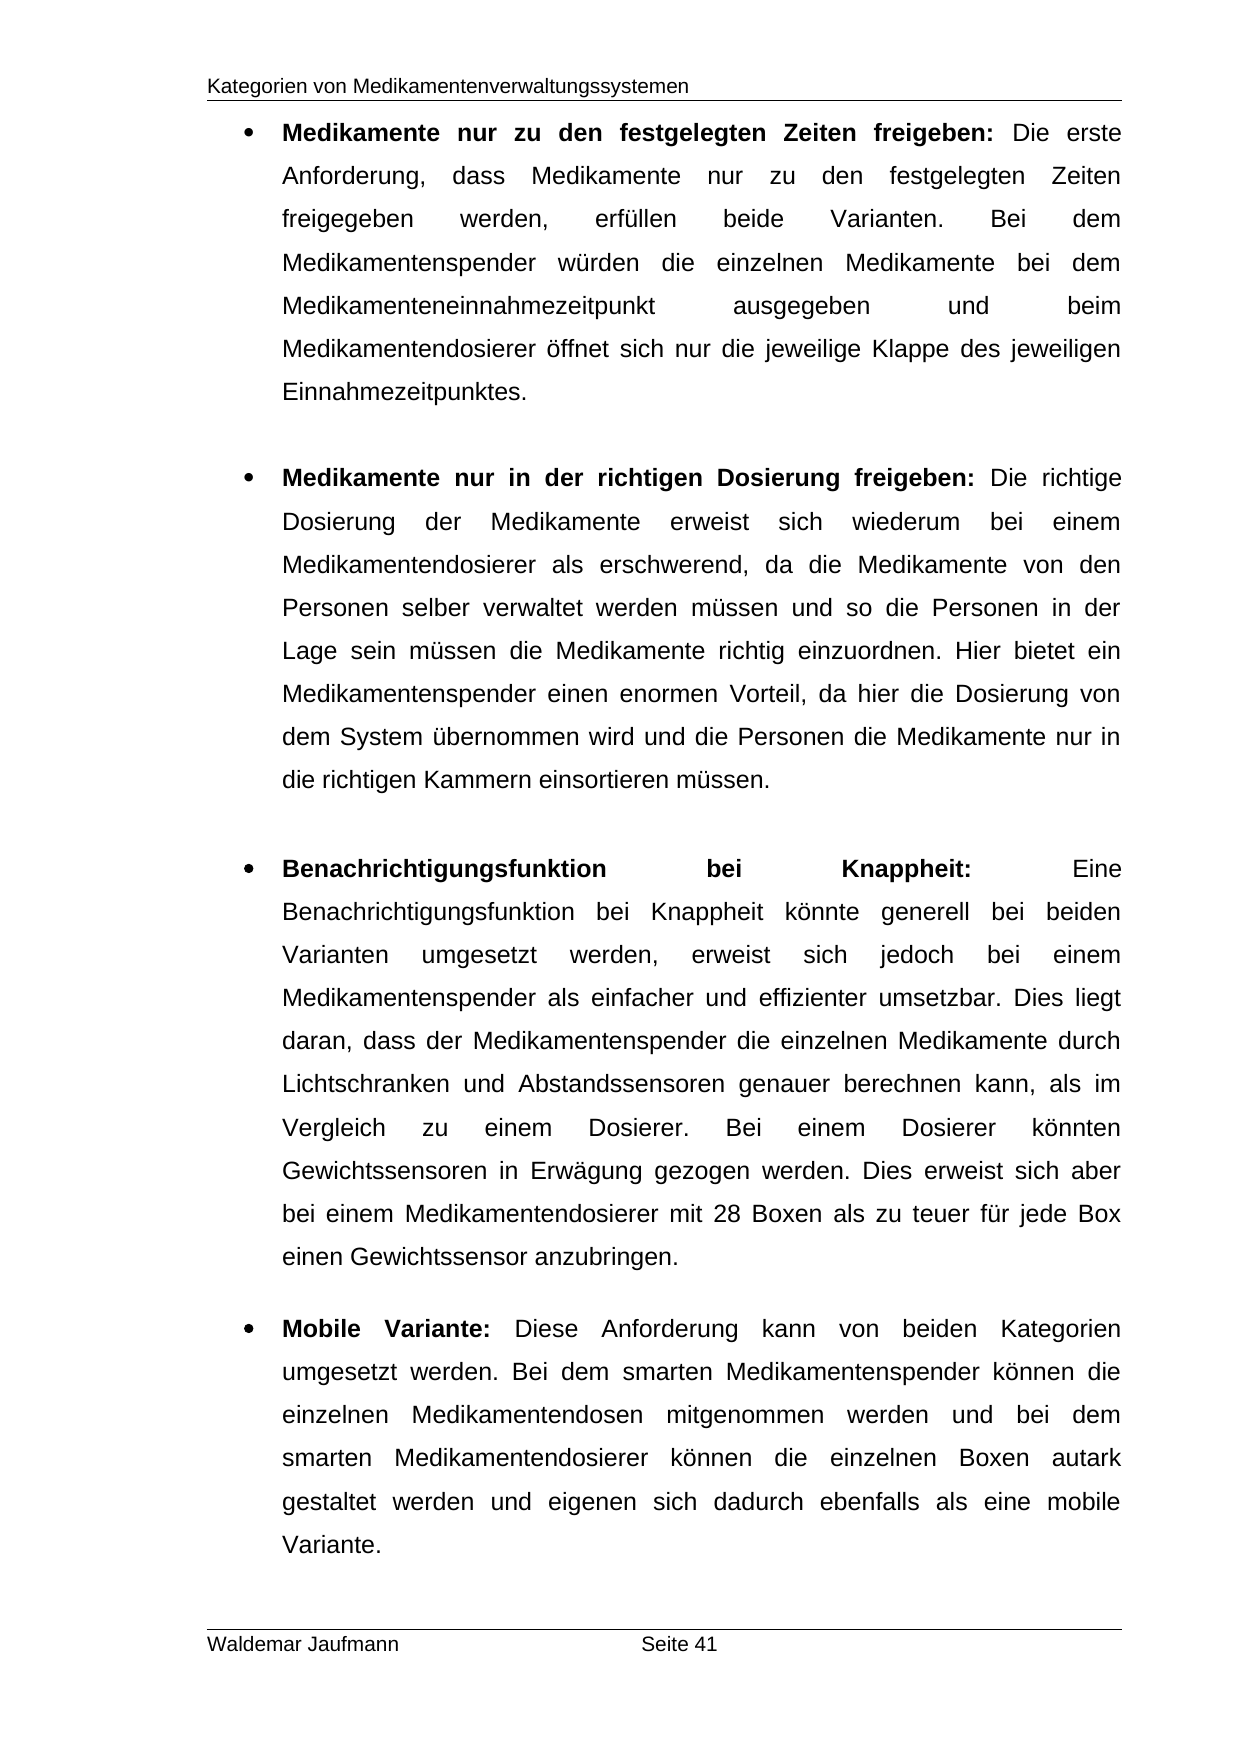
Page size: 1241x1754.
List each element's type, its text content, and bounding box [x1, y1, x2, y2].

list Benachrichtigungsfunktion bei Knappheit: Eine Benachrichtigungsfunktion bei Knappheit könnte generell bei beiden Varianten umgesetzt werden, erweist sich jedoch bei einem Medikamentenspender als einfacher und effizienter umsetzbar. Dies liegt daran, dass der Medikamentenspender die einzelnen Medikamente durch Lichtschranken und Abstandssensoren genauer berechnen kann, als im Vergleich zu einem Dosierer. Bei einem Dosierer könnten Gewichtssensoren in Erwägung gezogen werden. Dies erweist sich aber bei einem Medikamentendosierer mit 28 Boxen als zu teuer für jede Box einen Gewichtssensor anzubringen. [244, 854, 1122, 1271]
list Mobile Variante: Diese Anforderung kann von beiden Kategorien umgesetzt werden. Bei dem smarten Medikamentenspender können die einzelnen Medikamentendosen mitgenommen werden und bei dem smarten Medikamentendosierer können die einzelnen Boxen autark gestaltet werden und eigenen sich dadurch ebenfalls als eine mobile Variante. [244, 1314, 1122, 1558]
list Medikamente nur zu den festgelegten Zeiten freigeben: Die erste Anforderung, dass Medikamente nur zu den festgelegten Zeiten freigegeben werden, erfüllen beide Varianten. Bei dem Medikamentenspender würden die einzelnen Medikamente bei dem Medikamenteneinnahmezeitpunkt ausgegeben und beim Medikamentendosierer öffnet sich nur die jeweilige Klappe des jeweiligen Einnahmezeitpunktes. [244, 118, 1122, 406]
list Medikamente nur in der richtigen Dosierung freigeben: Die richtige Dosierung der Medikamente erweist sich wiederum bei einem Medikamentendosierer als erschwerend, da die Medikamente von den Personen selber verwaltet werden müssen und so die Personen in der Lage sein müssen die Medikamente richtig einzuordnen. Hier bietet ein Medikamentenspender einen enormen Vorteil, da hier die Dosierung von dem System übernommen wird und die Personen die Medikamente nur in die richtigen Kammern einsortieren müssen. [244, 463, 1122, 794]
